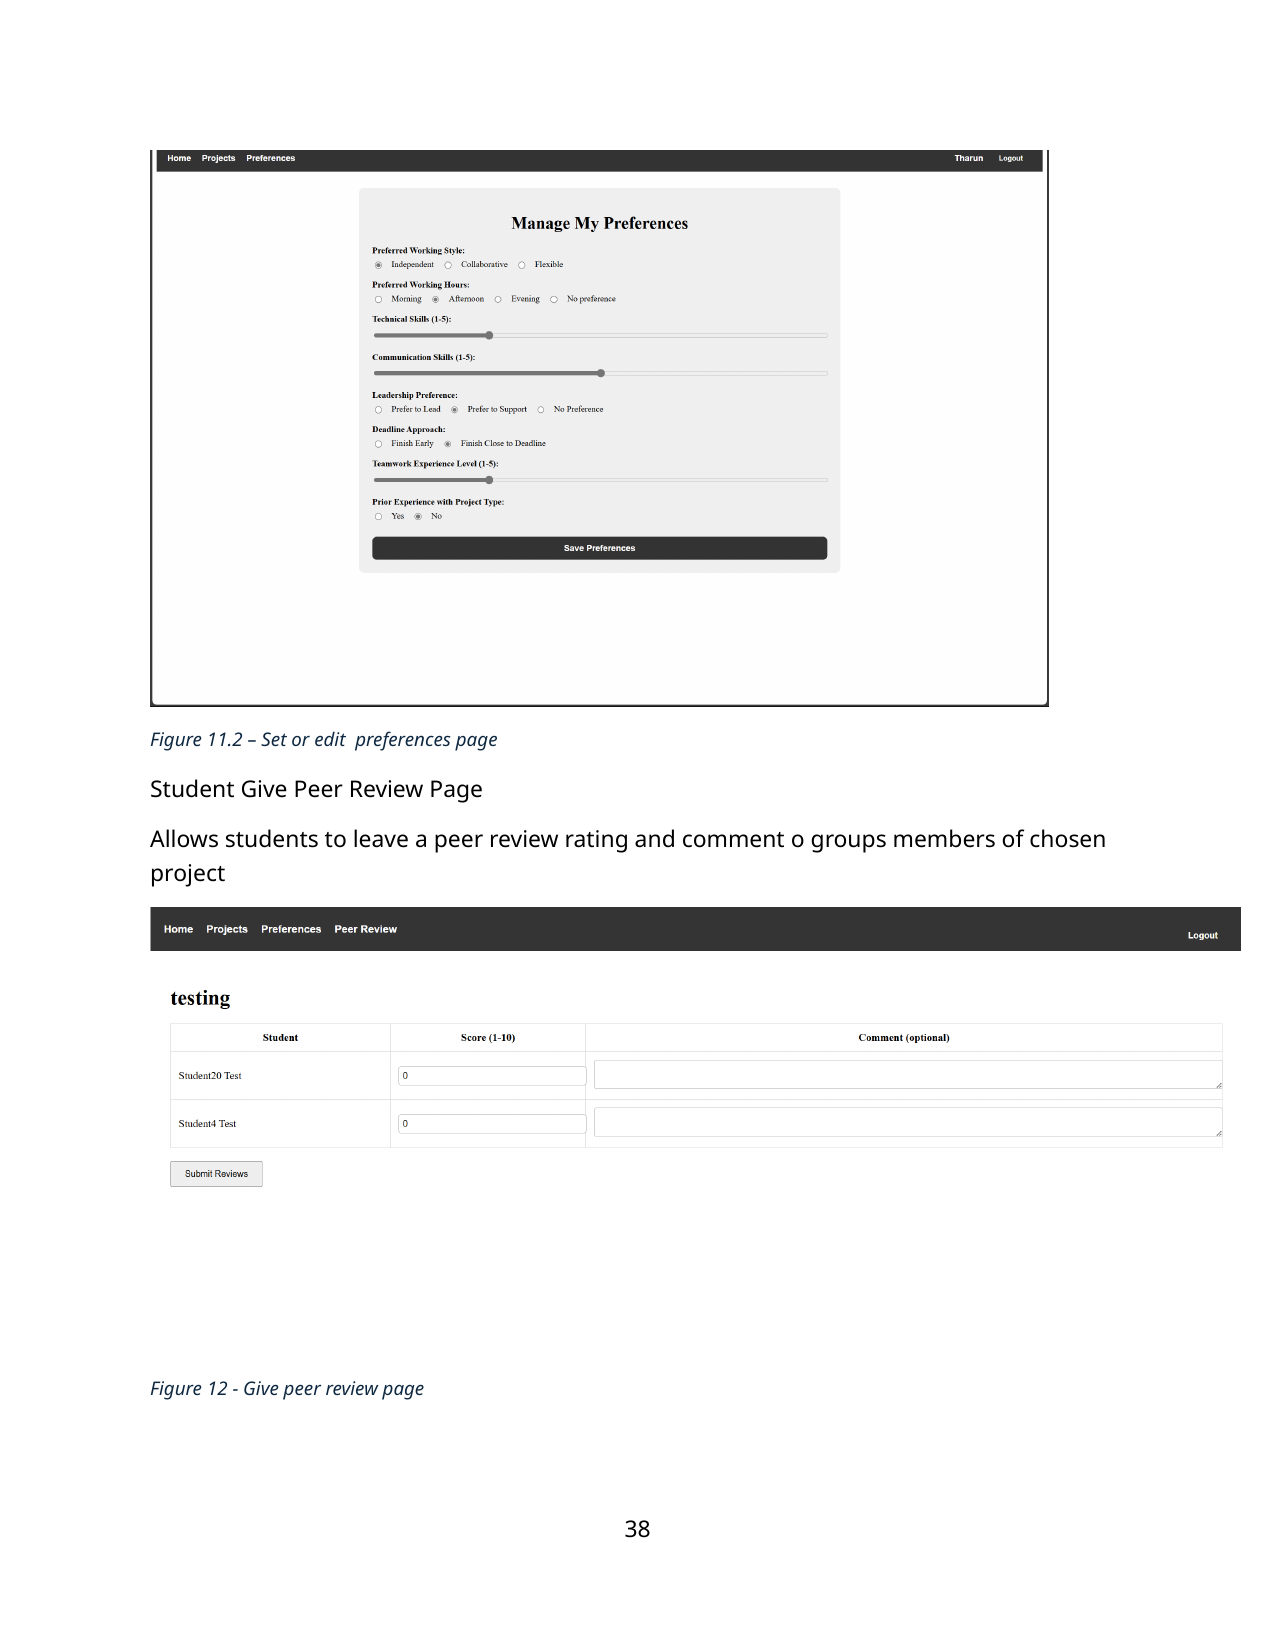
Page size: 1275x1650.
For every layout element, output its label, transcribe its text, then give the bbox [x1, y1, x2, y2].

text Student Give Peer Review Page [150, 773, 1125, 804]
text Figure 11.2 – Set or edit preferences page [150, 726, 1125, 752]
text Figure 12 - Give peer review page [150, 1375, 1125, 1400]
text Allows students to leave a peer review rating and comment o groups members of chosen project [150, 823, 1125, 888]
picture [150, 907, 1241, 1356]
picture [150, 150, 1049, 707]
